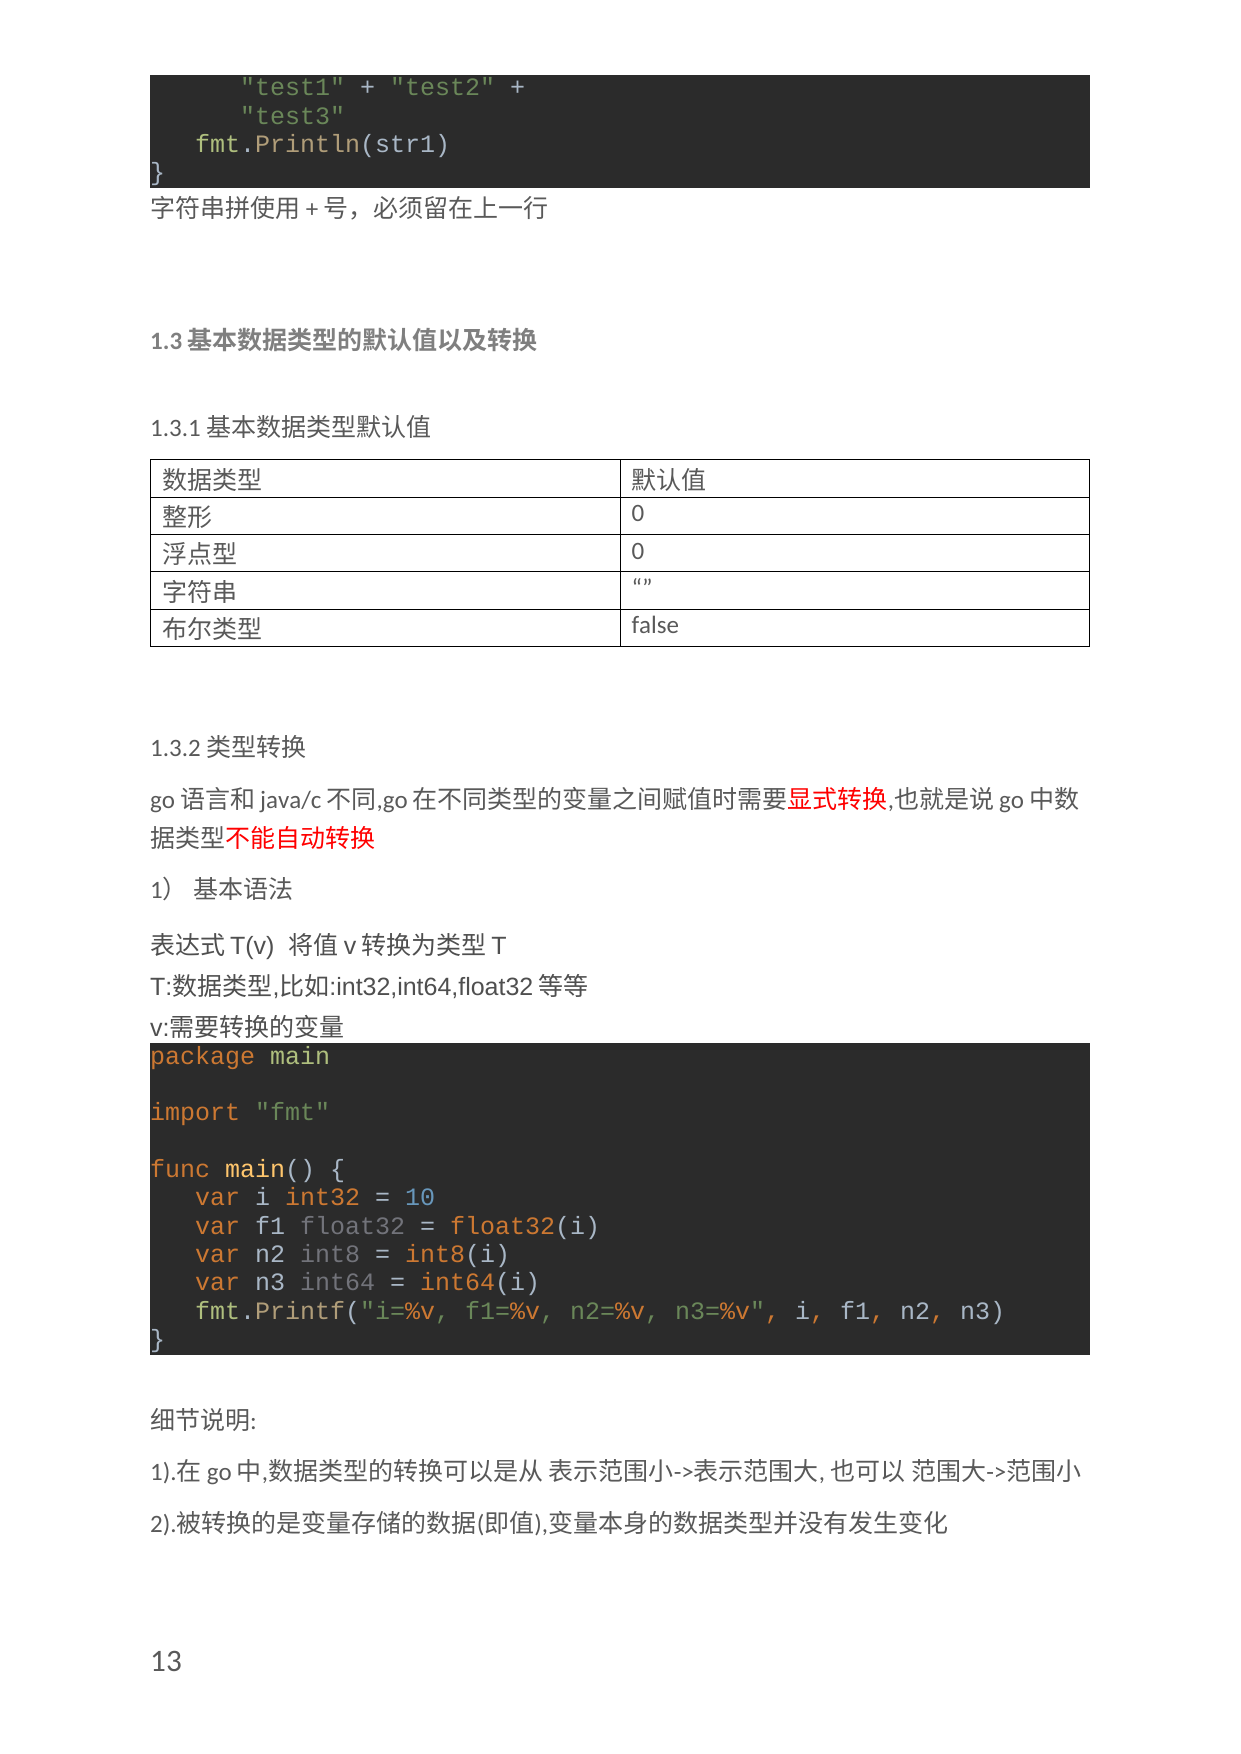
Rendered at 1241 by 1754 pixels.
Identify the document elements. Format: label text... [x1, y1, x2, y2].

text 1).在go中,数据类型的转换可以是从 表示范围小->表示范围大, 也可以 范围大->范围小 [150, 1452, 1090, 1488]
subtitle 1.3 基本数据类型的默认值以及转换 [150, 321, 1090, 357]
subtitle 1.3.1 基本数据类型默认值 [150, 408, 1090, 444]
text 2).被转换的是变量存储的数据(即值),变量本身的数据类型并没有发生变化 [150, 1503, 1090, 1540]
table_cell 0 [621, 498, 1089, 534]
table_cell 布尔类型 [151, 610, 620, 646]
subtitle 1.3.2 类型转换 [150, 728, 1090, 764]
text package main import "fmt" func main() { var i int32 = 10 var f1 float32 = float32(i) var n2 int8 = int8(i) var n3 int64 = int64(i) fmt.Printf("i=%v, f1=%v, n2=%v, n3=%v", i, f1, n2, n3) } [150, 1043, 1090, 1355]
table_cell 字符串 [151, 572, 620, 608]
table_cell “” [621, 572, 1089, 608]
text 1） 基本语法 [150, 870, 1090, 906]
text go语言和java/c不同,go在不同类型的变量之间赋值时需要显式转换,也就是说go中数据类型不能自动转换 [150, 779, 1090, 854]
table_header 默认值 [621, 460, 1089, 497]
text 字符串拼使用 + 号，必须留在上一行 [150, 188, 1090, 224]
table_header 数据类型 [151, 460, 620, 497]
table_cell 整形 [151, 498, 620, 534]
table_cell 0 [621, 535, 1089, 571]
text T:数据类型,比如:int32,int64,float32等等 [150, 962, 1090, 1003]
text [150, 75, 1090, 188]
table_cell 浮点型 [151, 535, 620, 571]
text v:需要转换的变量 [150, 1003, 1090, 1043]
table_cell false [621, 610, 1089, 646]
text 表达式T(v) 将值v转换为类型T [150, 921, 1090, 962]
text 细节说明: [150, 1400, 1090, 1437]
